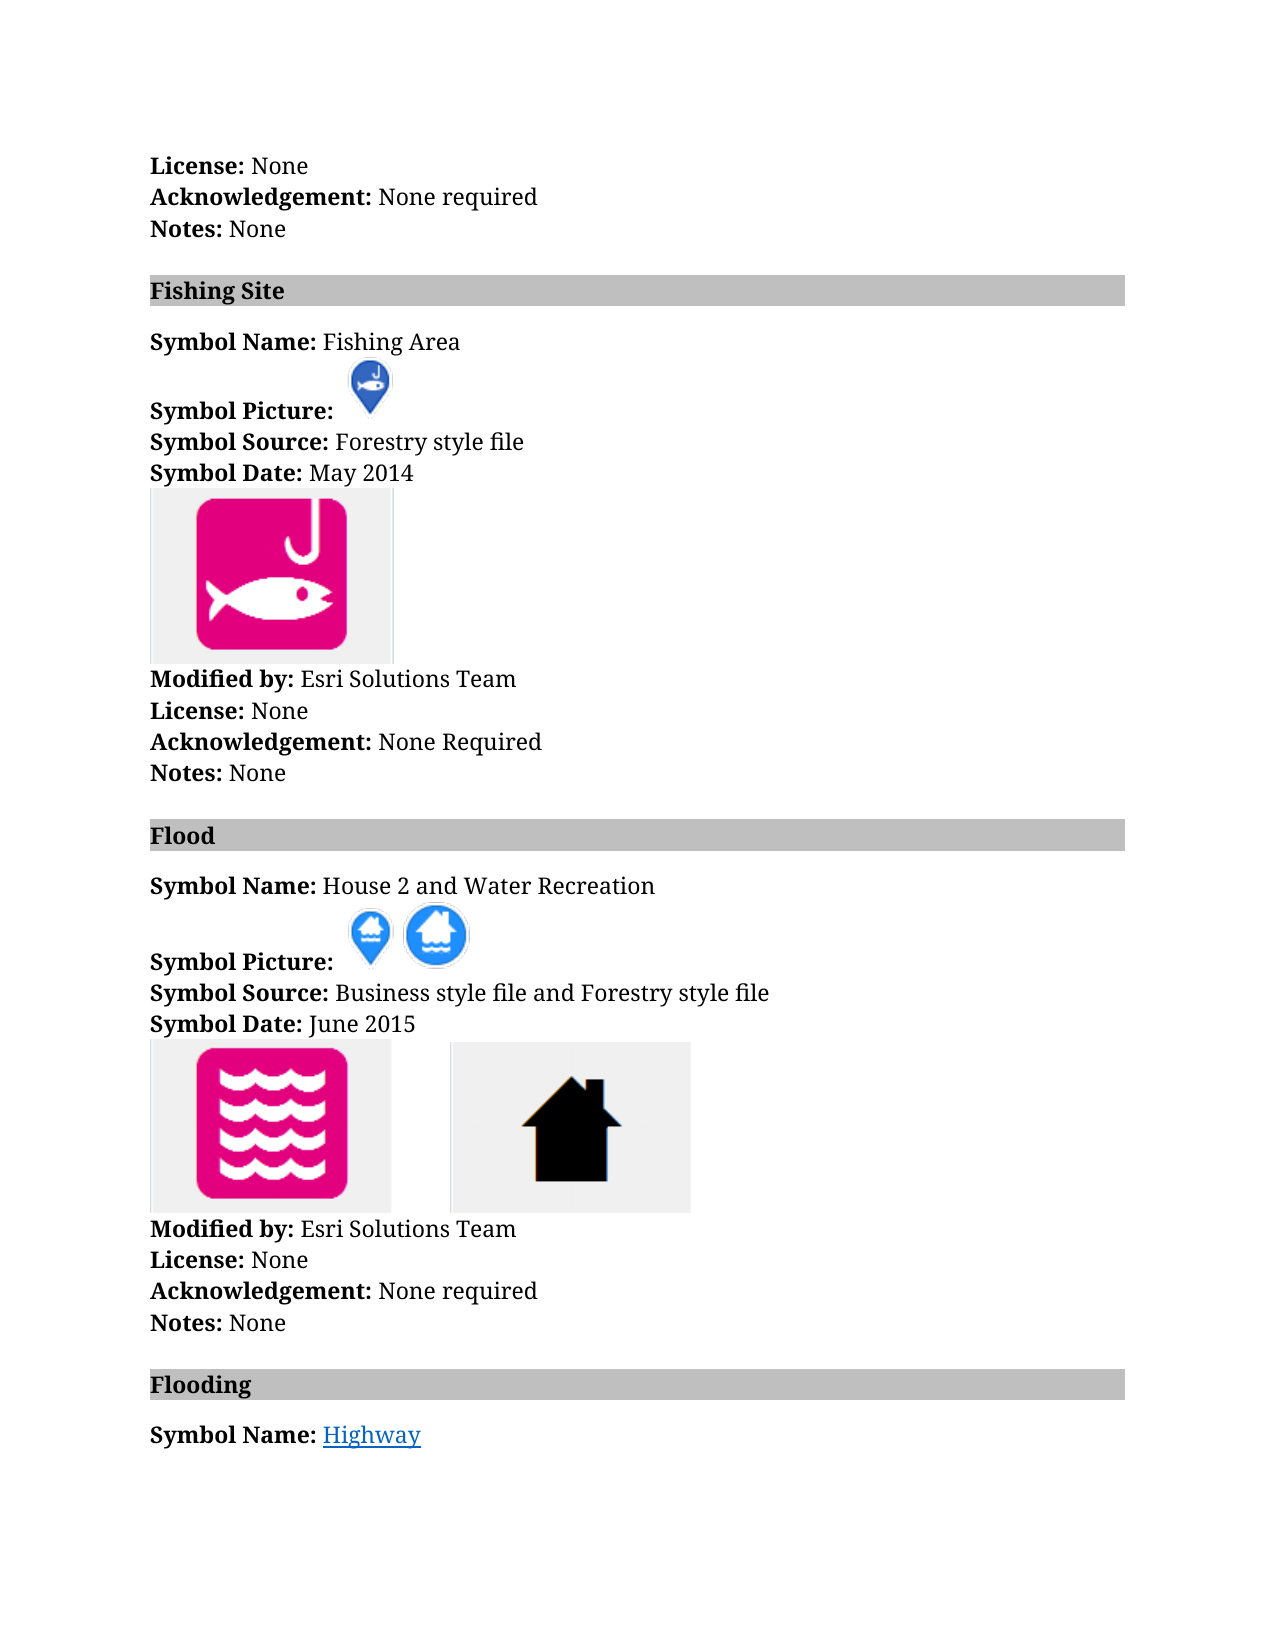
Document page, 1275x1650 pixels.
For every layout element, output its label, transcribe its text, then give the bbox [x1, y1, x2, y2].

text Acknowledgement: None Required [150, 726, 1125, 757]
text Symbol Name: Fishing Area [150, 325, 1125, 357]
text Symbol Name: Highway [150, 1419, 1125, 1451]
text Fishing Site [150, 275, 1125, 306]
text Symbol Date: June 2015 [150, 1008, 1125, 1039]
text License: None [150, 694, 1125, 726]
picture [150, 1039, 393, 1213]
picture [150, 488, 394, 664]
text Notes: None [150, 757, 1125, 788]
text Modified by: Esri Solutions Team [150, 663, 1125, 694]
text Flooding [150, 1369, 1125, 1400]
picture [339, 901, 471, 970]
picture [339, 356, 402, 419]
picture [450, 1042, 691, 1213]
text Acknowledgement: None required [150, 1275, 1125, 1306]
text Modified by: Esri Solutions Team [150, 1213, 1125, 1244]
text Notes: None [150, 1306, 1125, 1338]
text Acknowledgement: None required [150, 181, 1125, 212]
text Notes: None [150, 212, 1125, 244]
text License: None [150, 150, 1125, 181]
text License: None [150, 1244, 1125, 1275]
text Symbol Source: Forestry style file [150, 426, 1125, 457]
text Symbol Picture: [150, 901, 1125, 977]
text Symbol Picture: [150, 357, 1125, 426]
text Symbol Source: Business style file and Forestry style file [150, 977, 1125, 1008]
text Symbol Name: House 2 and Water Recreation [150, 870, 1125, 901]
text Symbol Date: May 2014 [150, 457, 1125, 488]
text Flood [150, 819, 1125, 851]
